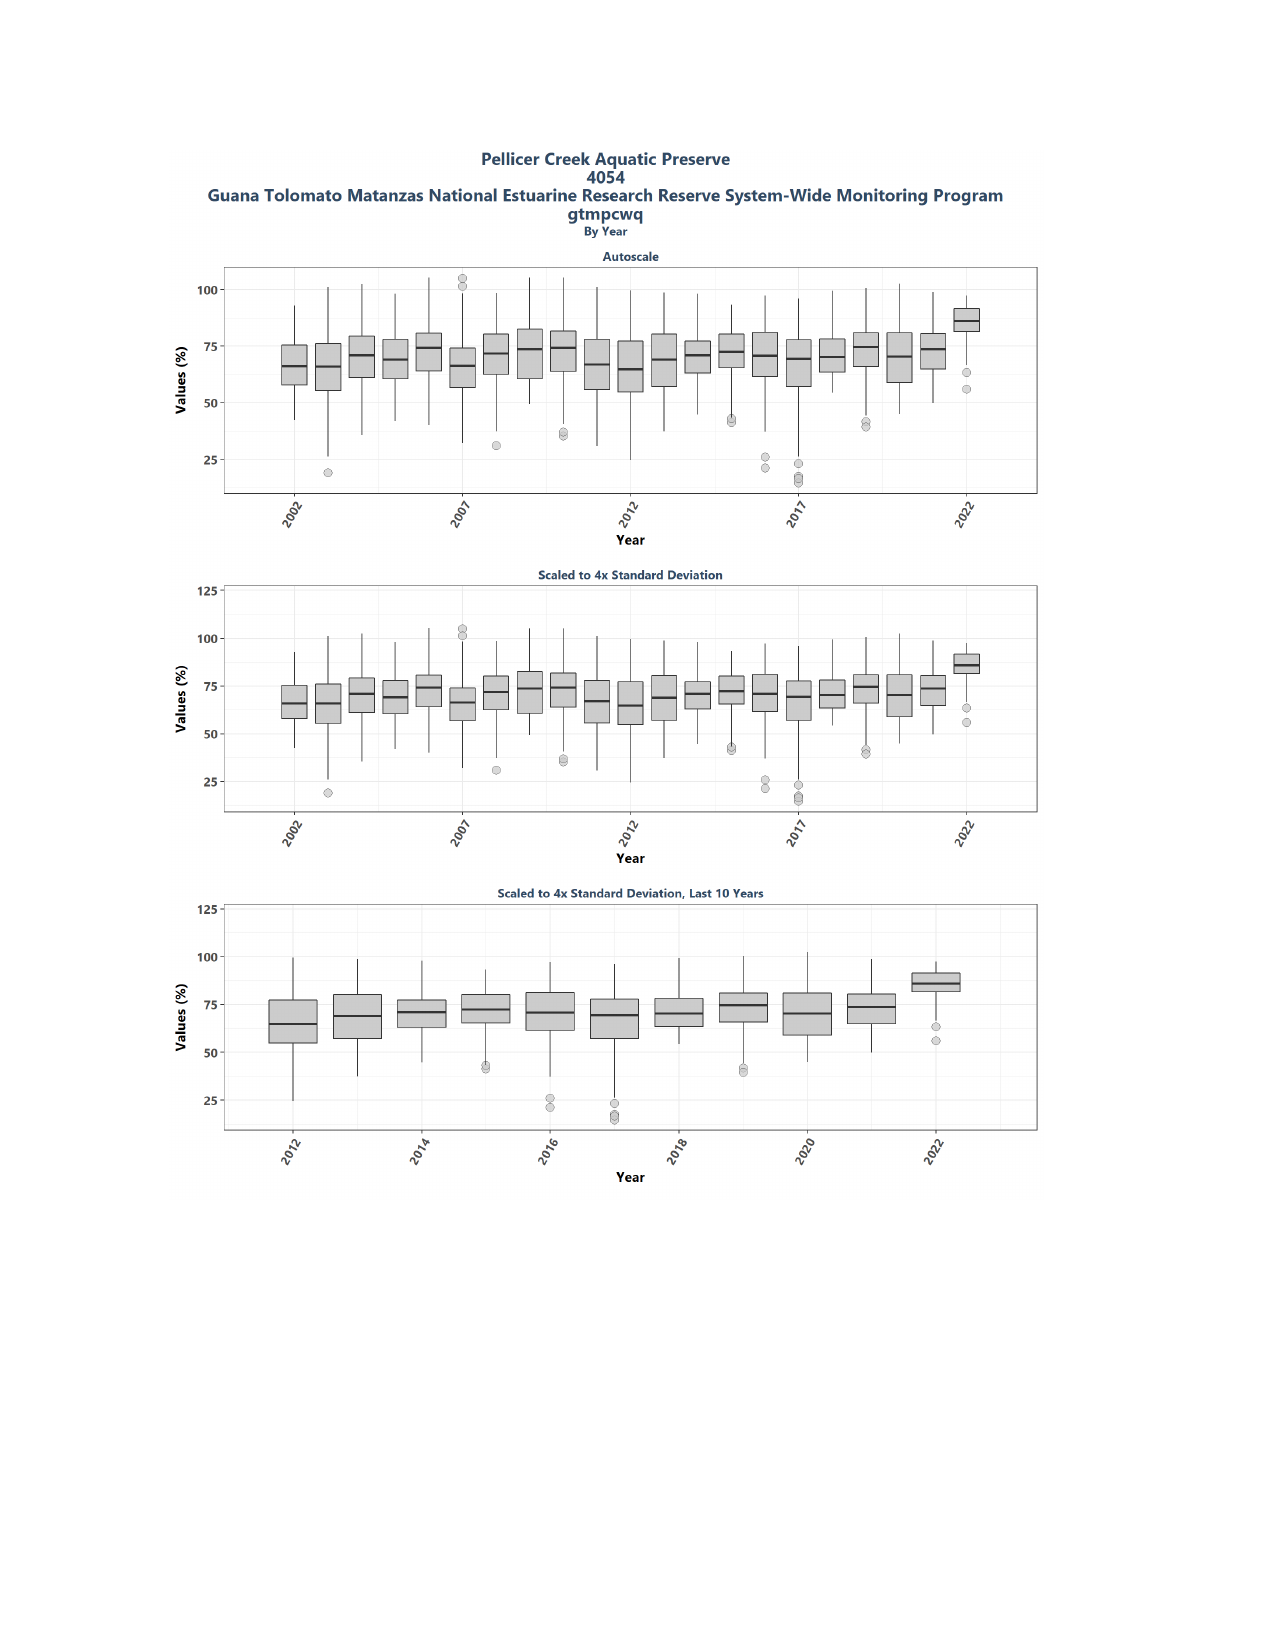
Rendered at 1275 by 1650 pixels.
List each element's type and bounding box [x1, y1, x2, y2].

picture [168, 150, 1044, 1200]
